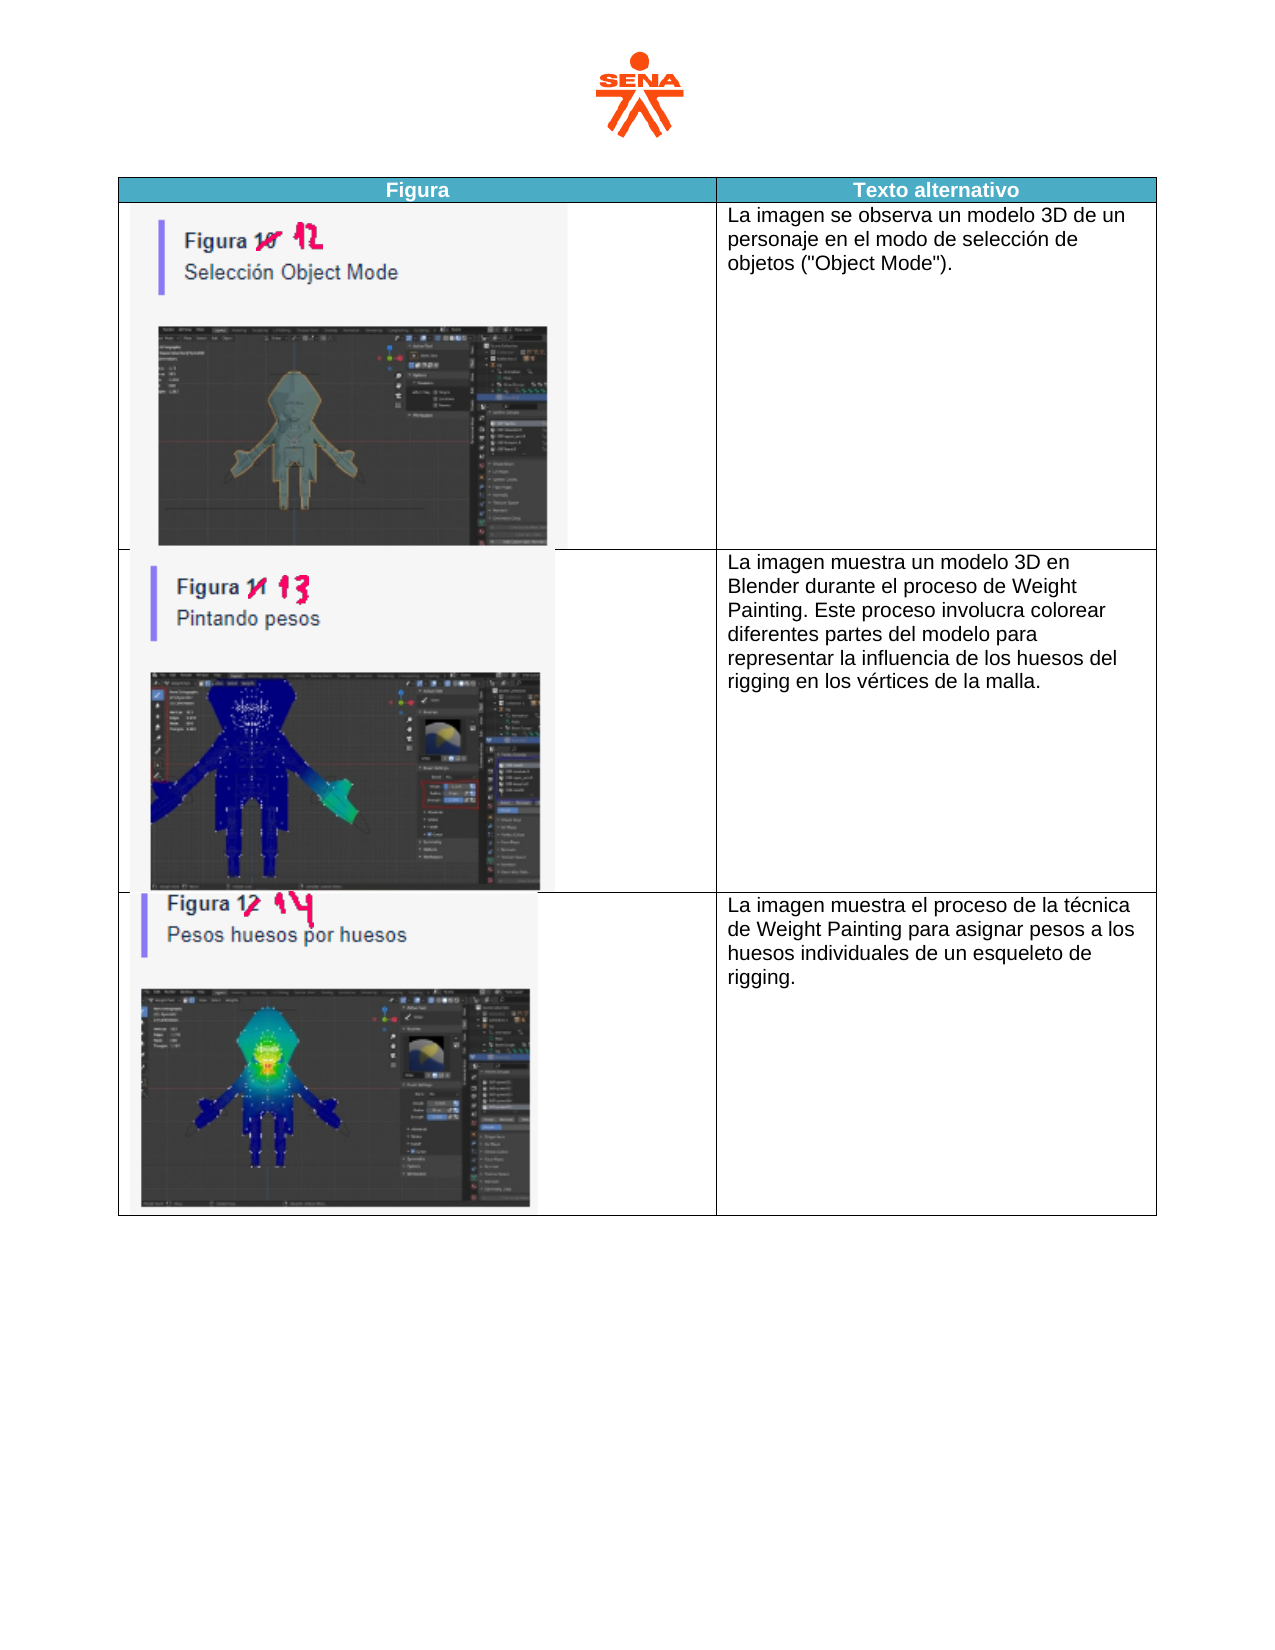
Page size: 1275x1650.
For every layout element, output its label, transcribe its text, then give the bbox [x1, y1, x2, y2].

picture [129, 203, 574, 1215]
table_cell La imagen muestra un modelo 3D en Blender durante el proceso de Weight Painting. Este proceso involucra colorear diferentes partes del modelo para representar la influencia de los huesos del rigging en los vértices de la malla. [717, 550, 1156, 892]
table_cell La imagen muestra el proceso de la técnica de Weight Painting para asignar pesos a los huesos individuales de un esqueleto de rigging. [717, 893, 1156, 1215]
table_cell [119, 550, 129, 892]
table_cell [119, 893, 129, 1215]
table_cell La imagen se observa un modelo 3D de un personaje en el modo de selección de objetos ("Object Mode"). [717, 203, 1156, 548]
table_cell [555, 550, 716, 892]
table_header Texto alternativo [717, 178, 1156, 202]
table_cell [119, 203, 129, 548]
table_cell [538, 893, 716, 1215]
table_header Figura [119, 178, 716, 202]
table_cell [574, 203, 716, 548]
picture [585, 48, 690, 142]
